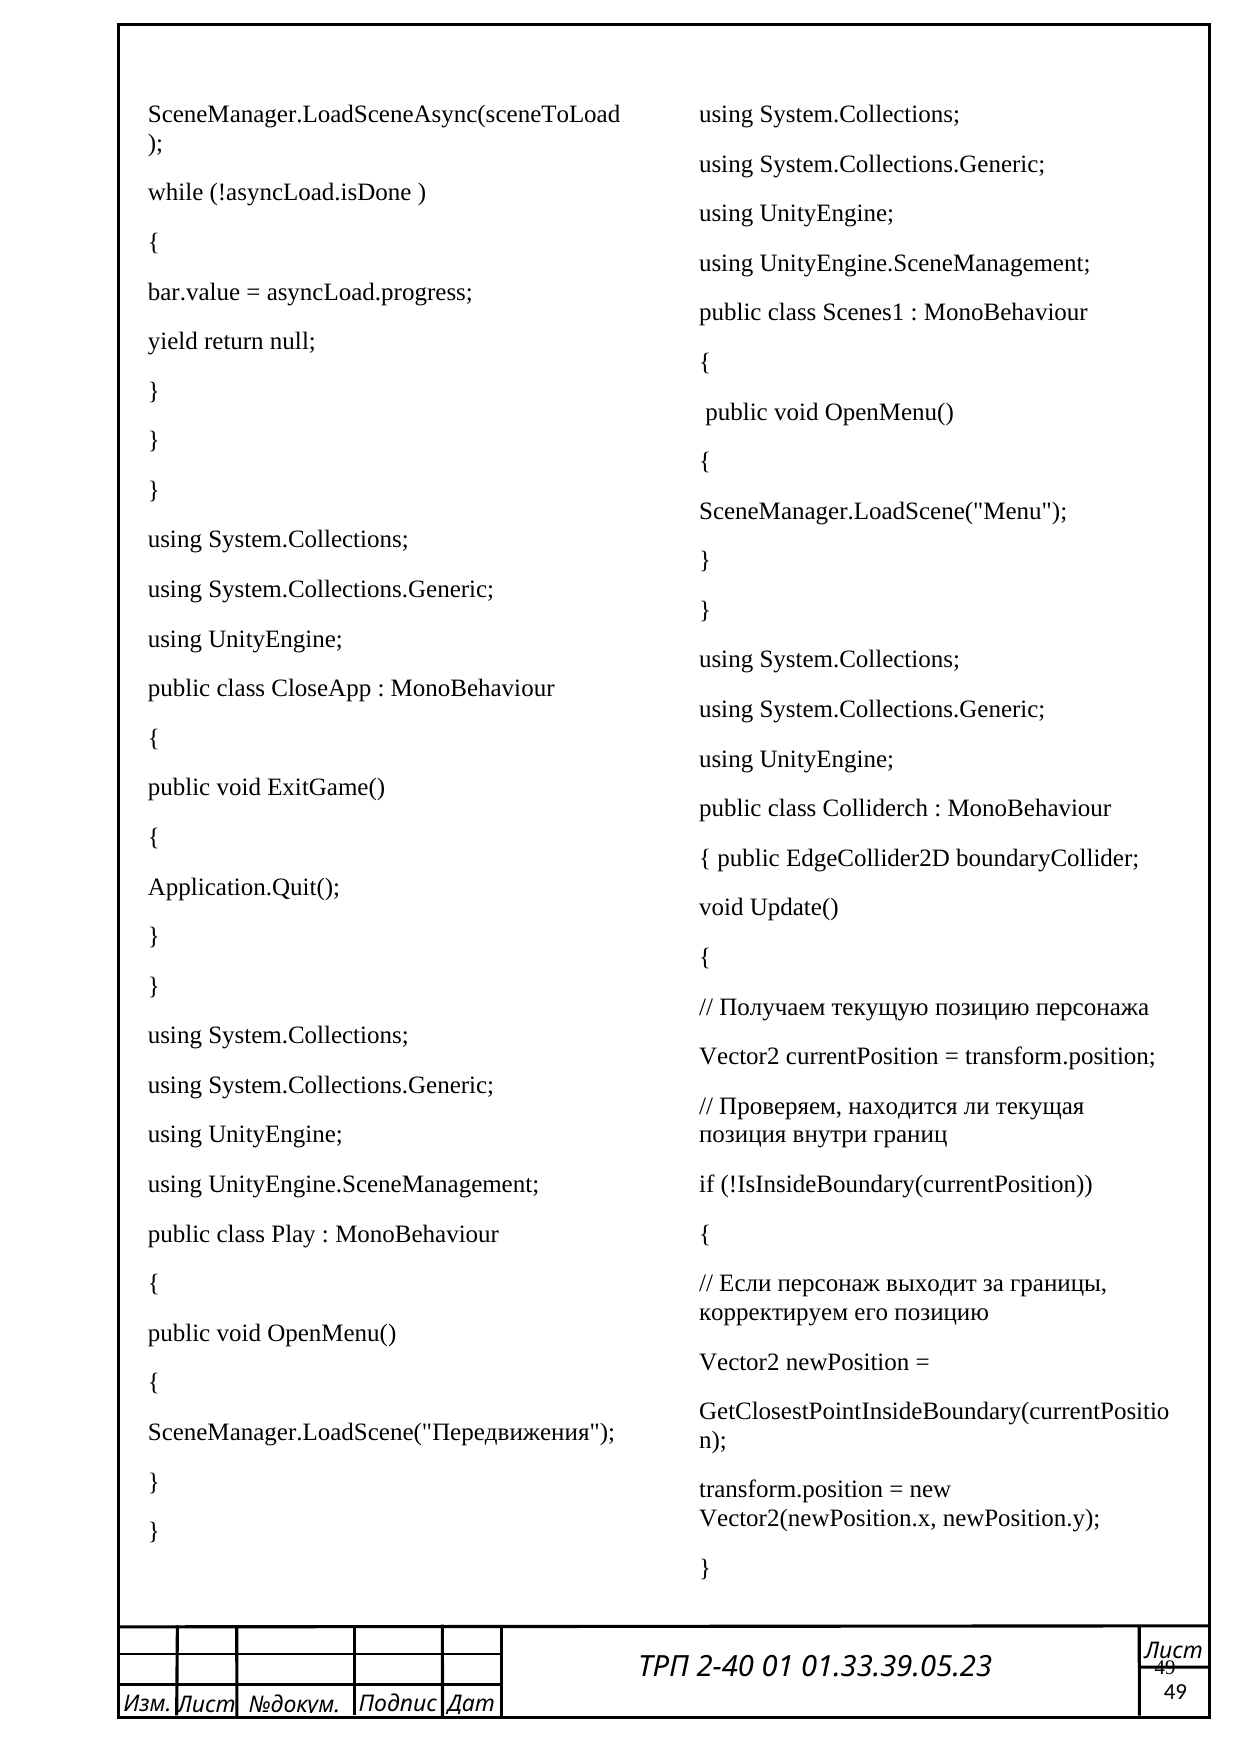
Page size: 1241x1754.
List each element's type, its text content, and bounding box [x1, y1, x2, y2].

text using System.Collections; [148, 1020, 624, 1049]
text public class CloseApp : MonoBehaviour [148, 673, 624, 702]
text using UnityEngine; [148, 624, 624, 652]
text { [699, 347, 1175, 376]
text { [148, 723, 624, 752]
text SceneManager.LoadScene("Передвижения"); [148, 1417, 624, 1446]
text } [699, 1553, 1175, 1582]
text { [148, 1367, 624, 1396]
text { public EdgeCollider2D boundaryCollider; [699, 843, 1175, 872]
text public void ExitGame() [148, 772, 624, 801]
text } [148, 971, 624, 999]
text } [699, 595, 1175, 624]
text yield return null; [148, 326, 624, 355]
text Vector2 currentPosition = transform.position; [699, 1041, 1175, 1070]
text using UnityEngine.SceneManagement; [699, 248, 1175, 277]
text using UnityEngine; [148, 1119, 624, 1148]
text } [148, 1467, 624, 1495]
text { [148, 227, 624, 256]
text SceneManager.LoadScene("Menu"); [699, 496, 1175, 524]
text { [148, 1268, 624, 1297]
text } [148, 475, 624, 504]
text void Update() [699, 892, 1175, 921]
text { [699, 1219, 1175, 1247]
text Application.Quit(); [148, 872, 624, 900]
text public class Play : MonoBehaviour [148, 1219, 624, 1247]
text } [148, 1516, 624, 1545]
text using System.Collections.Generic; [148, 574, 624, 603]
text { [699, 942, 1175, 971]
text bar.value = asyncLoad.progress; [148, 277, 624, 305]
text using System.Collections.Generic; [699, 694, 1175, 723]
text // Проверяем, находится ли текущая позиция внутри границ [699, 1091, 1175, 1148]
text GetClosestPointInsideBoundary(currentPosition); [699, 1396, 1175, 1454]
text SceneManager.LoadSceneAsync(sceneToLoad); [148, 99, 624, 157]
text if (!IsInsideBoundary(currentPosition)) [699, 1169, 1175, 1198]
text using UnityEngine.SceneManagement; [148, 1169, 624, 1198]
text using System.Collections; [699, 99, 1175, 128]
text Vector2 newPosition = [699, 1347, 1175, 1375]
text using System.Collections; [699, 644, 1175, 673]
text } [148, 425, 624, 454]
text public class Scenes1 : MonoBehaviour [699, 297, 1175, 326]
text public class Colliderch : MonoBehaviour [699, 793, 1175, 822]
text using UnityEngine; [699, 744, 1175, 772]
text { [148, 822, 624, 851]
text { [699, 446, 1175, 475]
text // Если персонаж выходит за границы, корректируем его позицию [699, 1268, 1175, 1326]
text // Получаем текущую позицию персонажа [699, 992, 1175, 1020]
text public void OpenMenu() [699, 397, 1175, 425]
text transform.position = new Vector2(newPosition.x, newPosition.y); [699, 1474, 1175, 1532]
text } [148, 921, 624, 950]
text } [148, 376, 624, 404]
text } [699, 545, 1175, 574]
text using System.Collections; [148, 524, 624, 553]
text while (!asyncLoad.isDone ) [148, 177, 624, 206]
text public void OpenMenu() [148, 1318, 624, 1347]
text using UnityEngine; [699, 198, 1175, 227]
text using System.Collections.Generic; [148, 1070, 624, 1099]
text using System.Collections.Generic; [699, 149, 1175, 177]
